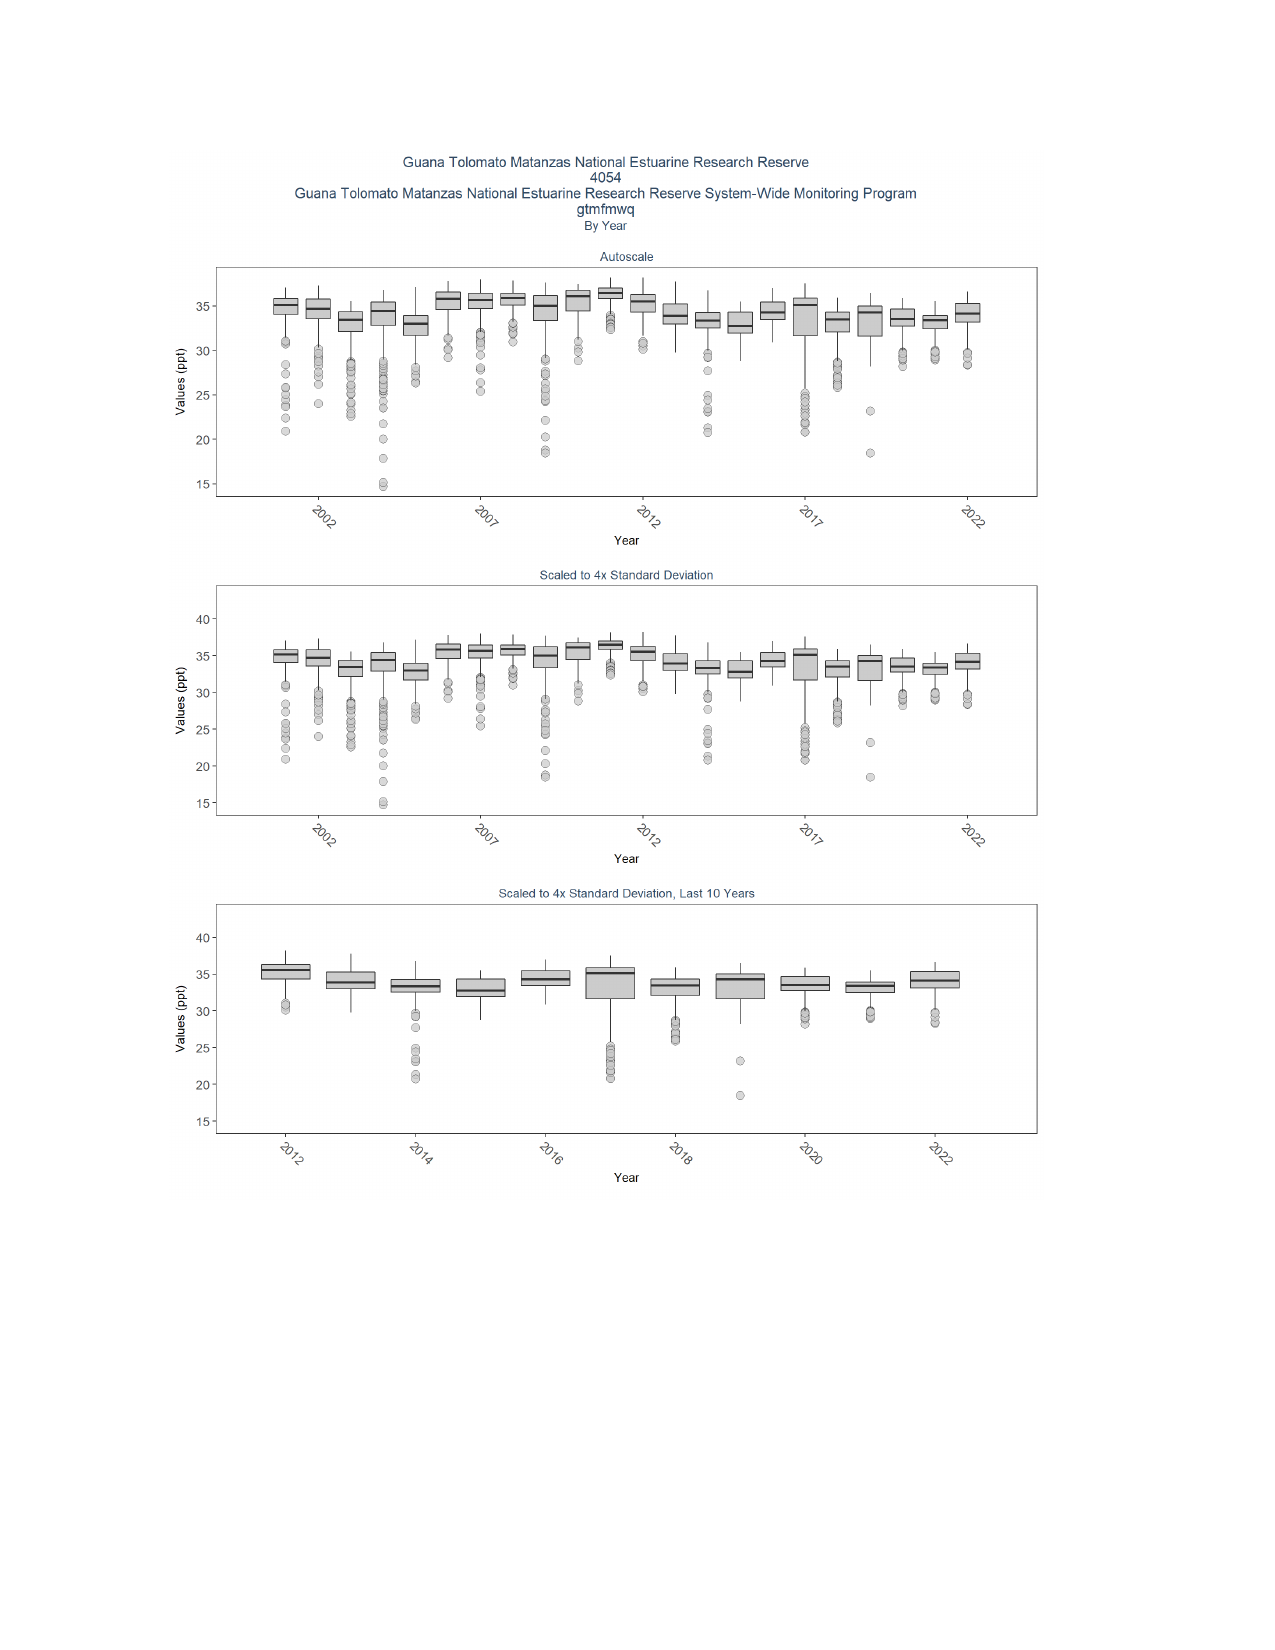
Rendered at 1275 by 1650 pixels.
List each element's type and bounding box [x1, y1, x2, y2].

picture [168, 150, 1044, 1200]
